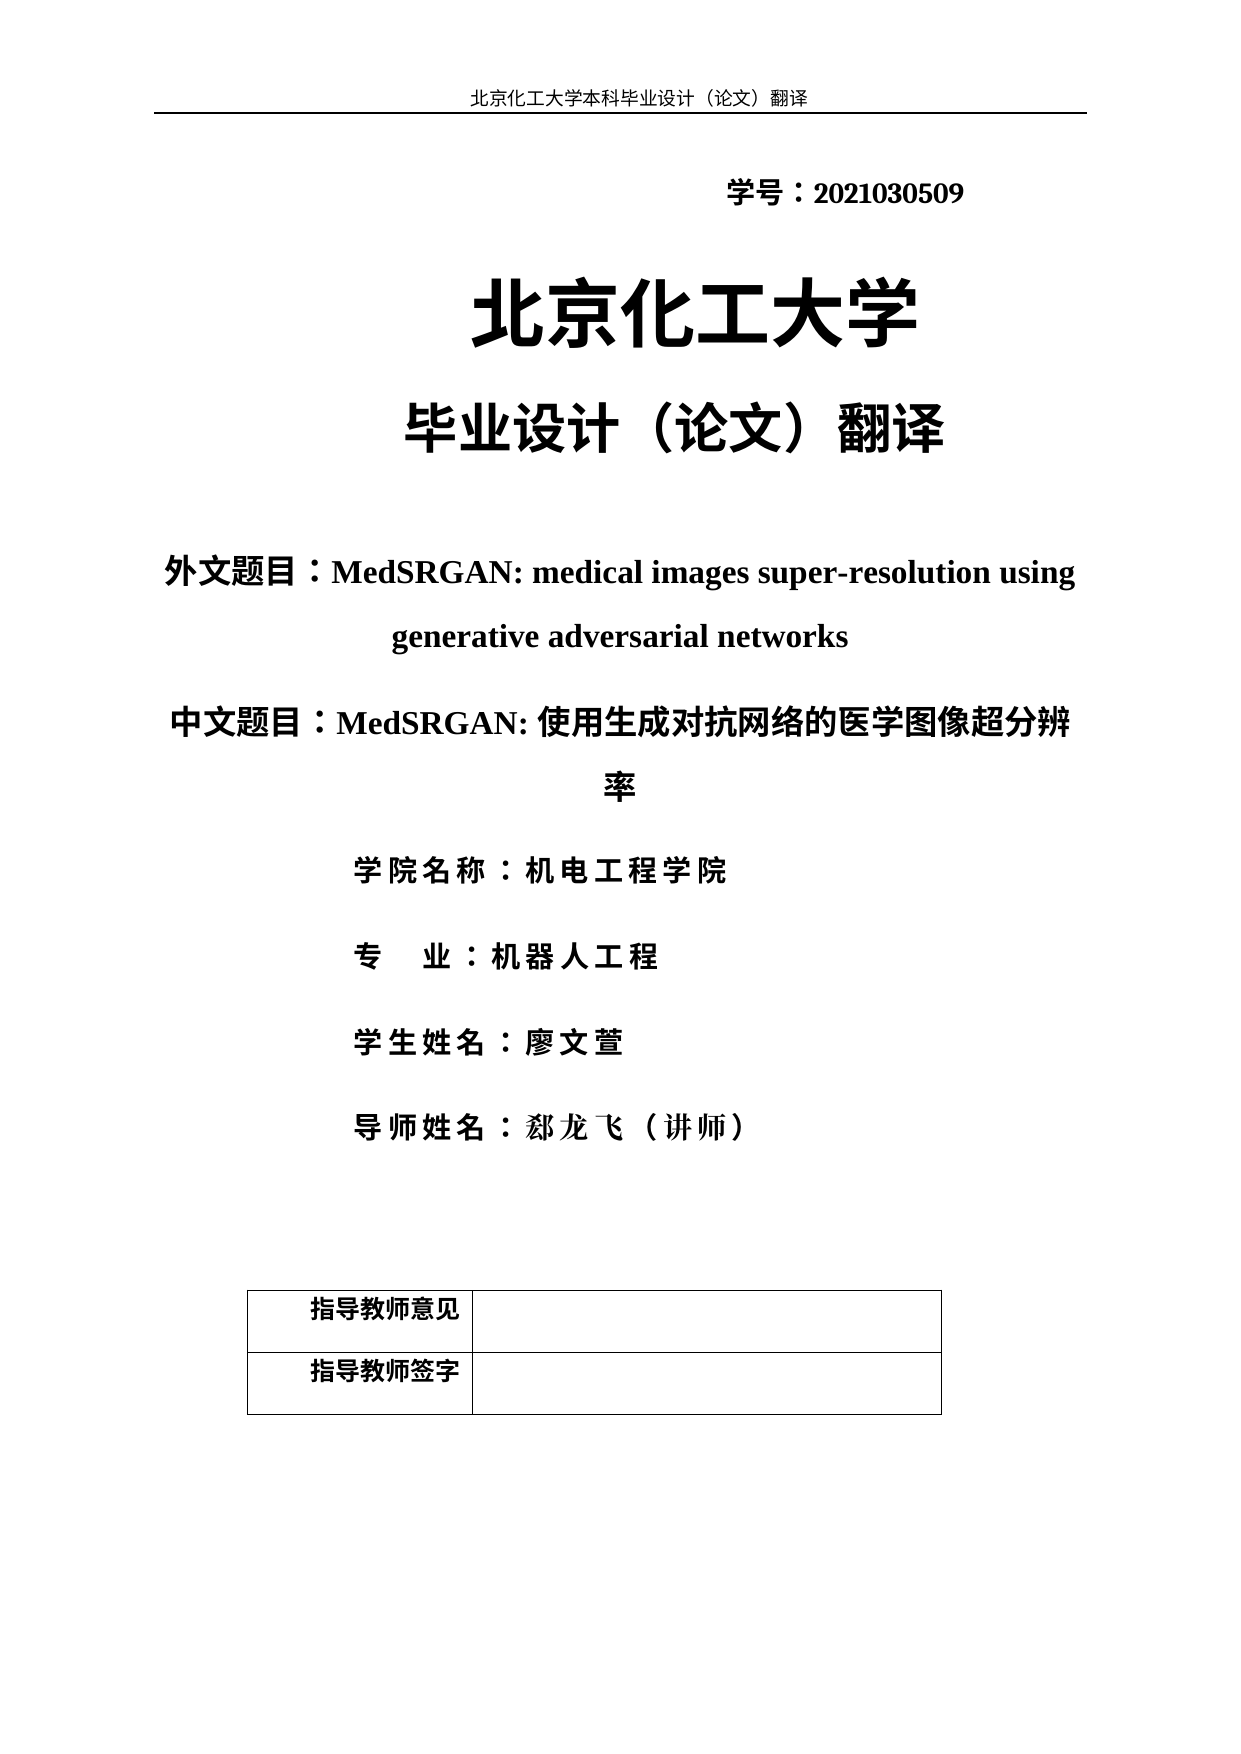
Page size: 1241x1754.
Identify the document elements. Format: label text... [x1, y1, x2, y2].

text 北京化工大学 [153, 248, 1087, 378]
table_header [473, 1291, 941, 1352]
text 中文题目：MedSRGAN: 使用生成对抗网络的医学图像超分辨率 [153, 689, 1087, 819]
table_cell [473, 1353, 941, 1414]
text 毕业设计（论文）翻译 [153, 399, 1087, 464]
text 学院名称：机电工程学院 [353, 839, 1087, 904]
table_header 指导教师意见 [248, 1291, 472, 1352]
table_cell 指导教师签字 [248, 1353, 472, 1414]
text 专 业：机器人工程 [353, 925, 1087, 990]
text 导师姓名：郄龙飞（讲师） [353, 1097, 1087, 1162]
text 外文题目：MedSRGAN: medical images super-resolution using generative adversarial networks [153, 538, 1087, 668]
text 学生姓名：廖文萱 [353, 1011, 1087, 1076]
text 学号：2021030509 [153, 162, 1087, 227]
